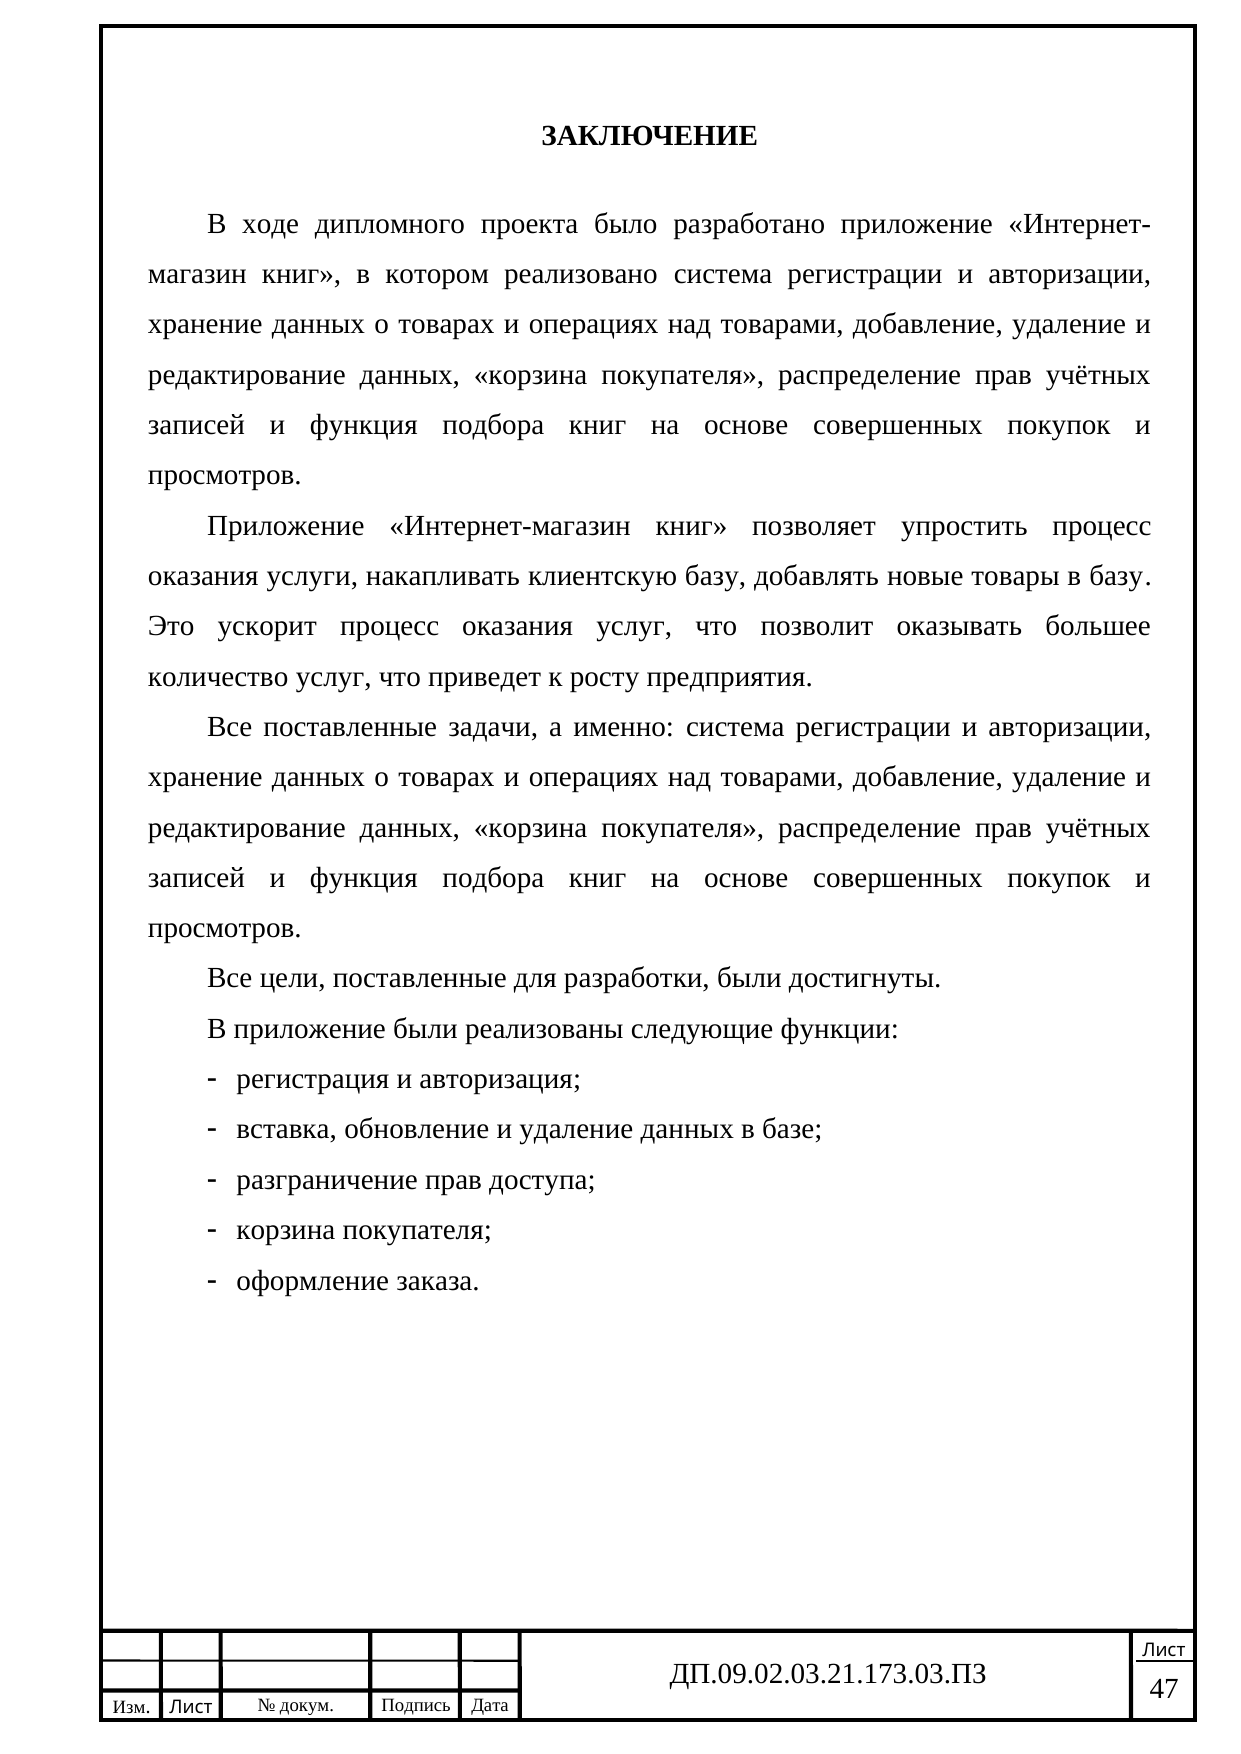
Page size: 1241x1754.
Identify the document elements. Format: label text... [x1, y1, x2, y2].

list регистрация и авторизация; [148, 1061, 1152, 1095]
text Все поставленные задачи, а именно: система регистрации и авторизации, хранение данных о товарах и операциях над товарами, добавление, удаление и редактирование данных, «корзина покупателя», распределение прав учётных записей и функция подбора книг на основе совершенных покупок и просмотров. [148, 709, 1152, 944]
text Приложение «Интернет-магазин книг» позволяет упростить процесс оказания услуги, накапливать клиентскую базу, добавлять новые товары в базу. Это ускорит процесс оказания услуг, что позволит оказывать большее количество услуг, что приведет к росту предприятия. [148, 508, 1152, 692]
list вставка, обновление и удаление данных в базе; [148, 1112, 1152, 1145]
list корзина покупателя; [148, 1212, 1152, 1246]
list оформление заказа. [148, 1263, 1152, 1297]
list разграничение прав доступа; [148, 1162, 1152, 1196]
text В приложение были реализованы следующие функции: [148, 1011, 1152, 1044]
text Все цели, поставленные для разработки, были достигнуты. [148, 961, 1152, 994]
subtitle ЗАКЛЮЧЕНИЕ [118, 118, 1181, 152]
text В ходе дипломного проекта было разработано приложение «Интернет-магазин книг», в котором реализовано система регистрации и авторизации, хранение данных о товарах и операциях над товарами, добавление, удаление и редактирование данных, «корзина покупателя», распределение прав учётных записей и функция подбора книг на основе совершенных покупок и просмотров. [148, 206, 1152, 491]
